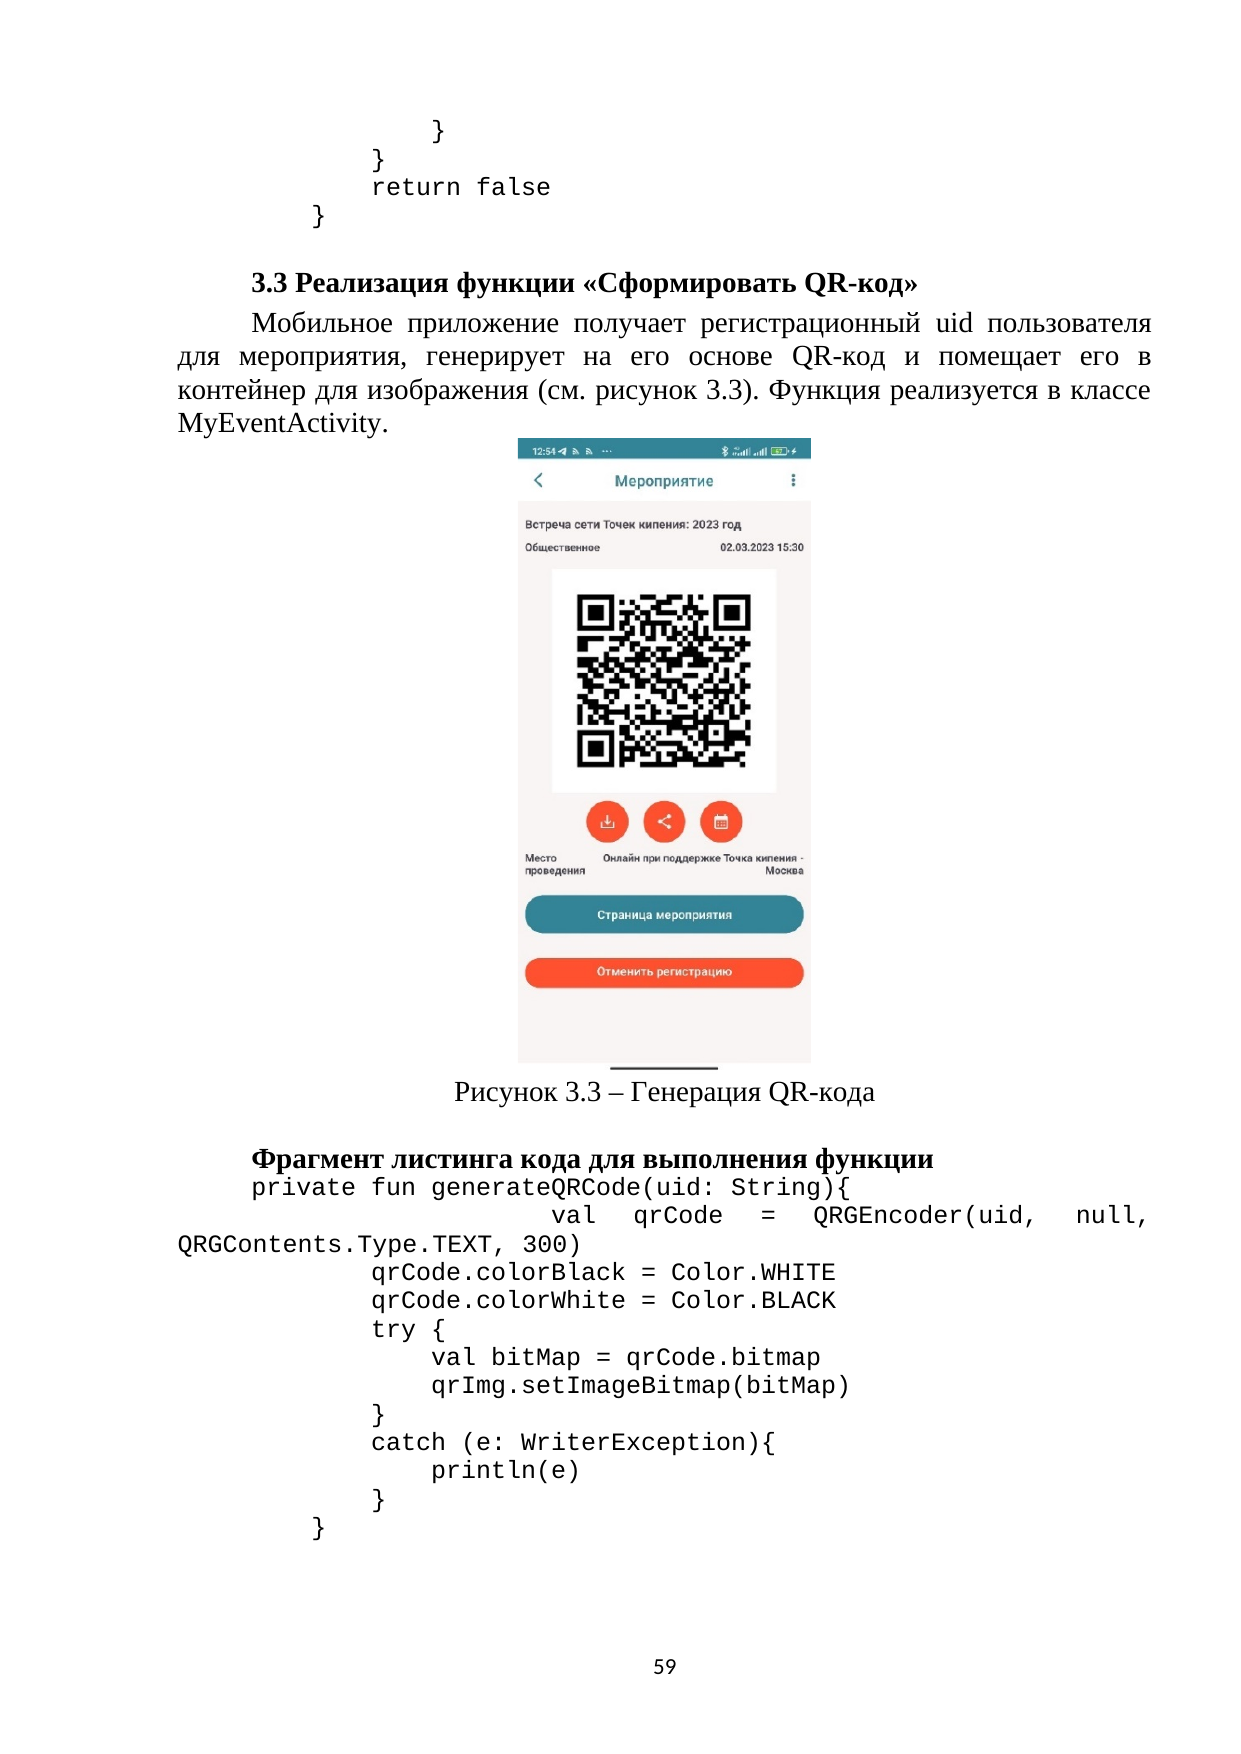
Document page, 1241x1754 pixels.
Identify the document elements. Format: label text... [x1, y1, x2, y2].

text } [177, 1514, 1152, 1543]
text qrCode.colorWhite = Color.BLACK [177, 1288, 1152, 1316]
text Рисунок 3.3 – Генерация QR-кода [177, 1074, 1152, 1107]
text val qrCode = QRGEncoder(uid, null, QRGContents.Type.TEXT, 300) [177, 1203, 1152, 1259]
text } [177, 203, 1152, 231]
text qrCode.colorBlack = Color.WHITE [177, 1259, 1152, 1288]
text println(e) [177, 1458, 1152, 1486]
text 3.3 Реализация функции «Сформировать QR-код» [177, 265, 1152, 298]
text catch (e: WriterException){ [177, 1429, 1152, 1458]
text private fun generateQRCode(uid: String){ [177, 1174, 1152, 1203]
text return false [177, 175, 1152, 203]
text try { [177, 1316, 1152, 1344]
picture [517, 438, 811, 1074]
text qrImg.setImageBitmap(bitMap) [177, 1373, 1152, 1401]
text val bitMap = qrCode.bitmap [177, 1344, 1152, 1373]
text } [177, 1401, 1152, 1429]
text } [177, 1486, 1152, 1514]
text } [177, 118, 1152, 146]
text Мобильное приложение получает регистрационный uid пользователя для мероприятия, генерирует на его основе QR-код и помещает его в контейнер для изображения (см. рисунок 3.3). Функция реализуется в классе MyEventActivity. [177, 305, 1152, 439]
text } [177, 146, 1152, 175]
text Фрагмент листинга кода для выполнения функции [177, 1141, 1152, 1174]
